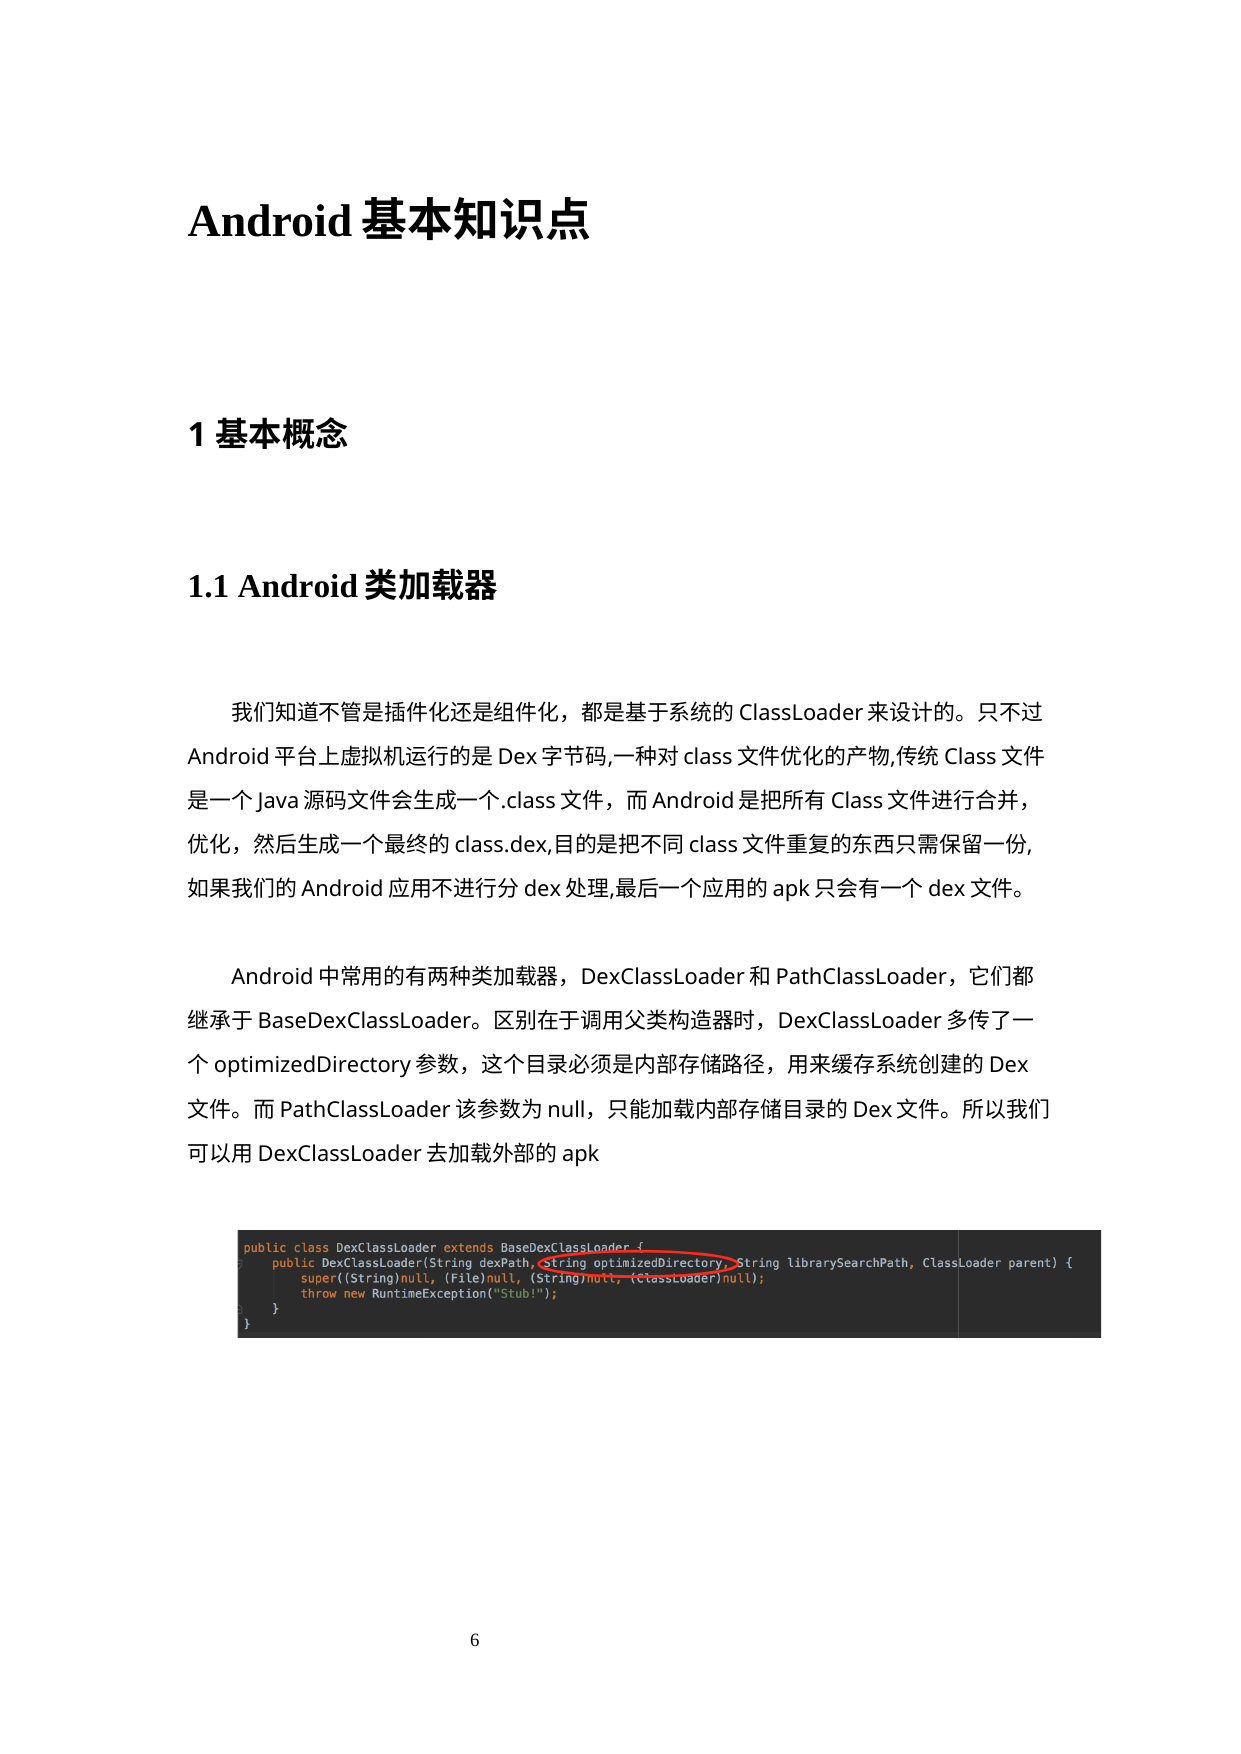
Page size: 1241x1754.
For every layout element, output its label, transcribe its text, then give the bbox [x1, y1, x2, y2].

subtitle 1 基本概念 [187, 388, 1053, 476]
list 我们知道不管是插件化还是组件化，都是基于系统的ClassLoader来设计的。只不过Android平台上虚拟机运行的是Dex字节码,一种对class文件优化的产物,传统Class文件是一个Java源码文件会生成一个.class文件，而Android是把所有Class文件进行合并，优化，然后生成一个最终的class.dex,目的是把不同class文件重复的东西只需保留一份,如果我们的Android应用不进行分dex处理,最后一个应用的apk只会有一个dex文件。 [187, 689, 1053, 909]
subtitle Android基本知识点 [187, 172, 1053, 260]
list Android中常用的有两种类加载器，DexClassLoader和PathClassLoader，它们都继承于BaseDexClassLoader。区别在于调用父类构造器时，DexClassLoader多传了一个optimizedDirectory参数，这个目录必须是内部存储路径，用来缓存系统创建的Dex文件。而PathClassLoader该参数为null，只能加载内部存储目录的Dex文件。所以我们可以用DexClassLoader去加载外部的apk [187, 953, 1053, 1173]
picture [237, 1230, 1102, 1338]
subtitle 1.1 Android类加载器 [187, 538, 1053, 627]
